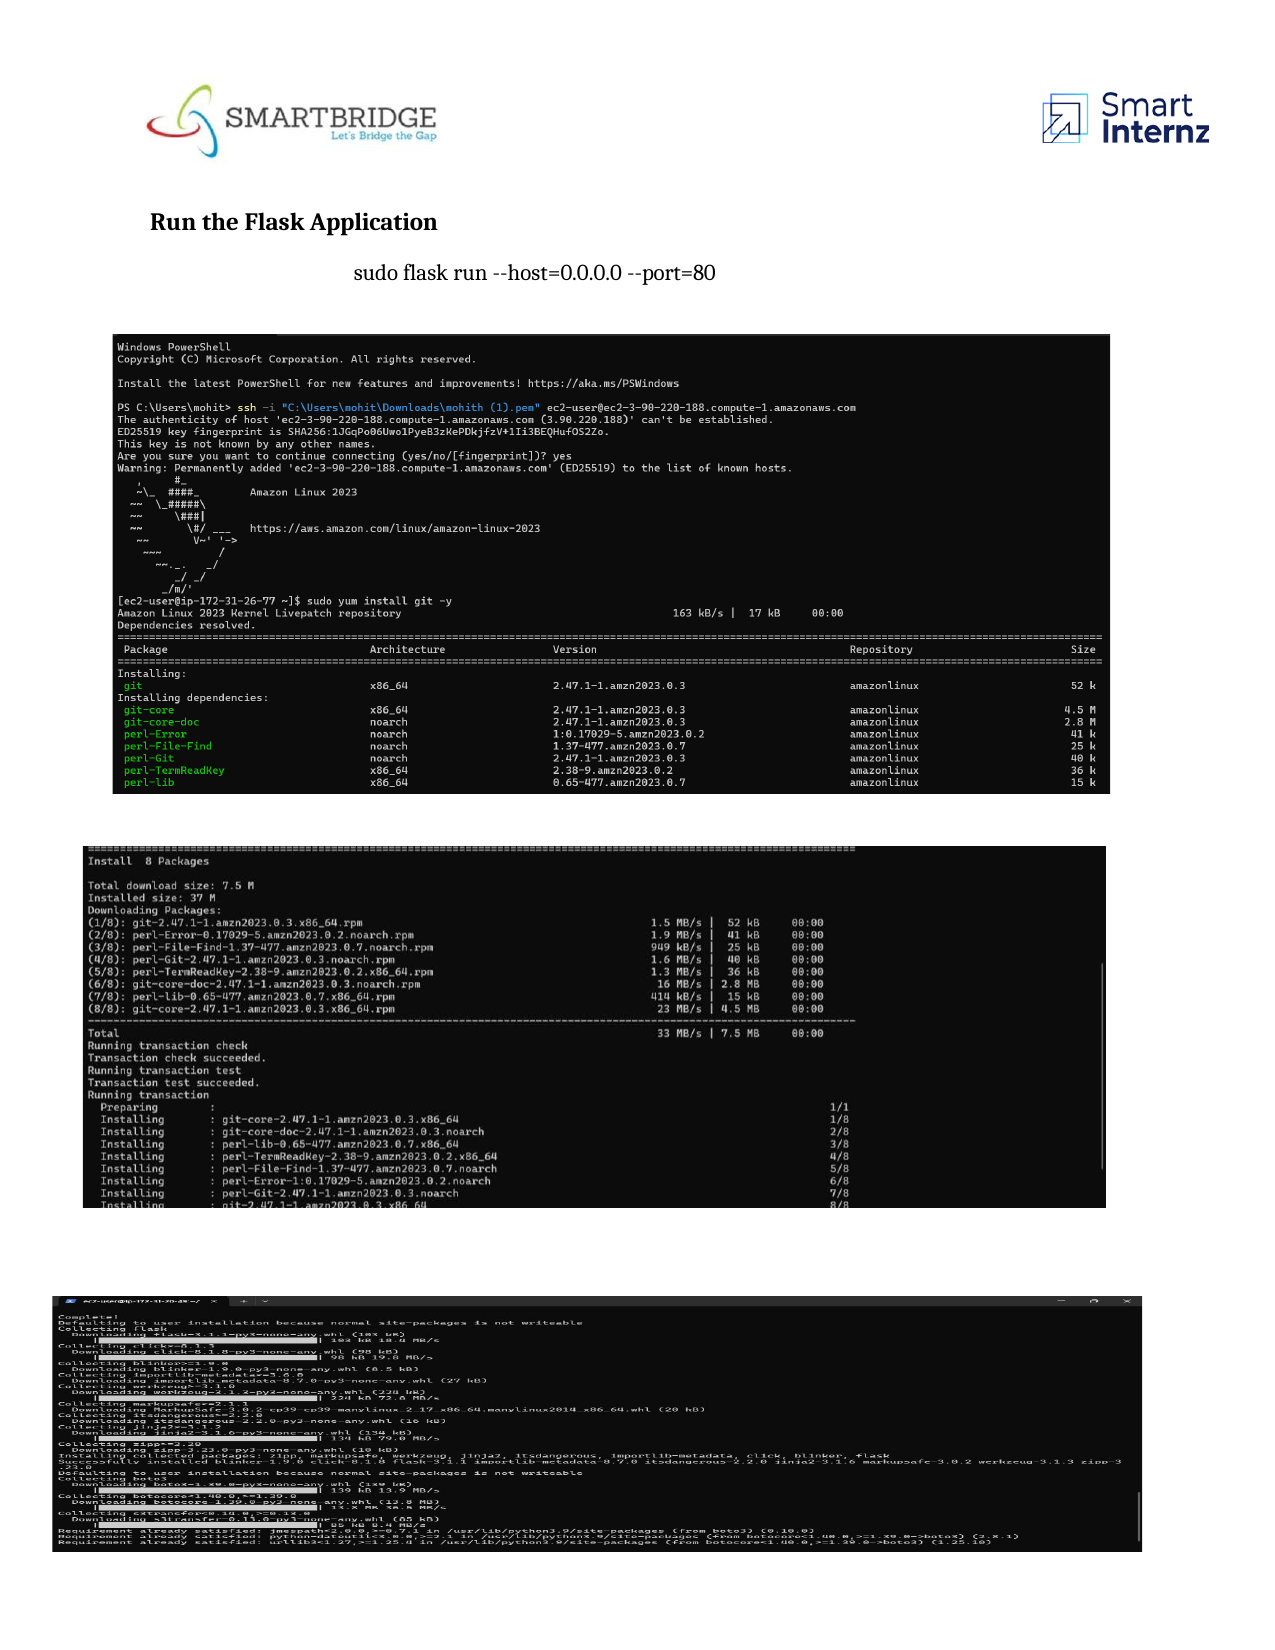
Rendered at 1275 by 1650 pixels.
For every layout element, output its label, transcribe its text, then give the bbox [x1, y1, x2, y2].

text Run the Flask Application [150, 207, 1275, 236]
picture [82, 846, 1106, 1208]
picture [143, 78, 441, 163]
text sudo flask run --host=0.0.0.0 --port=80 [353, 259, 1275, 286]
picture [52, 1296, 1143, 1552]
picture [112, 334, 1110, 794]
picture [1042, 92, 1209, 143]
